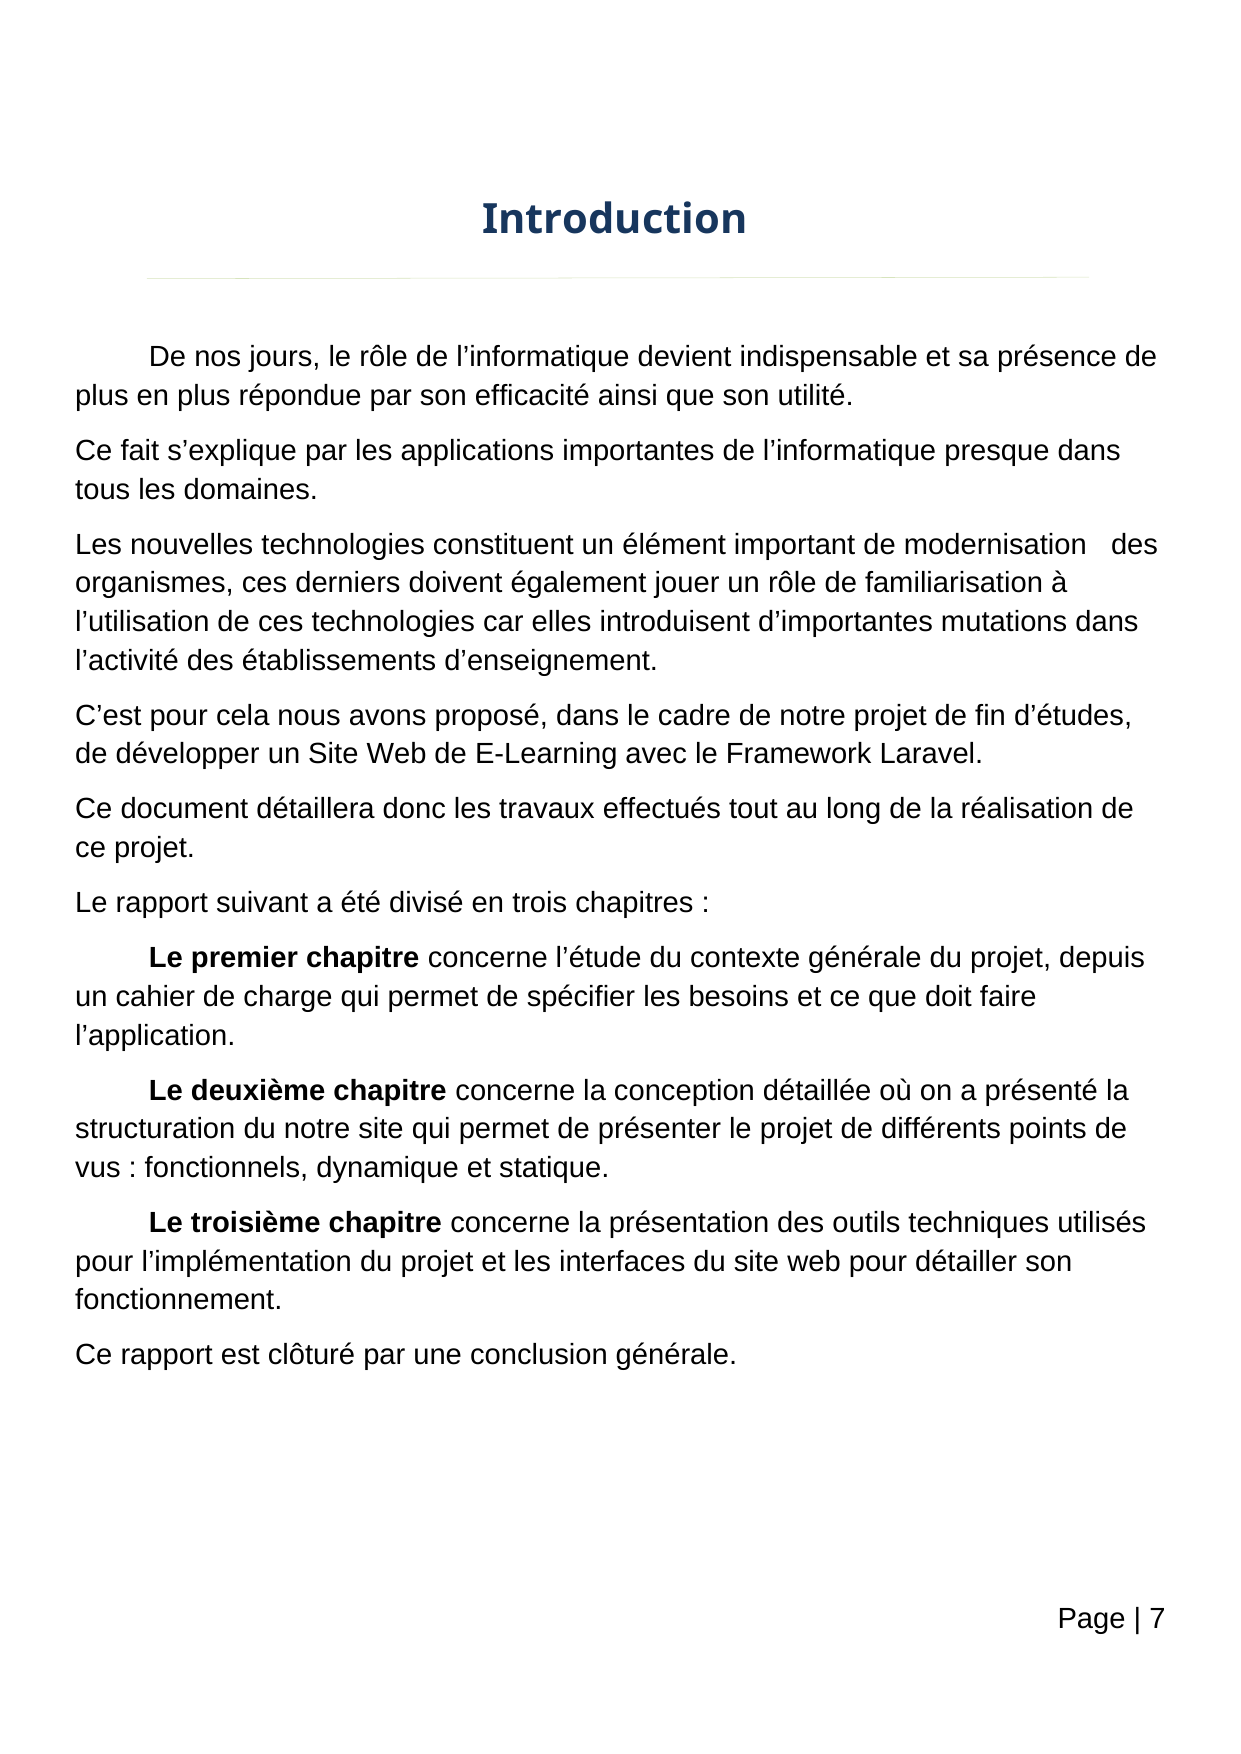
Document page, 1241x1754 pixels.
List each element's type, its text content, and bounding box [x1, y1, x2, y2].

text Le troisième chapitre concerne la présentation des outils techniques utilisés pour l’implémentation du projet et les interfaces du site web pour détailler son fonctionnement. [75, 1205, 1165, 1316]
subtitle Introduction [75, 189, 1165, 246]
text Le rapport suivant a été divisé en trois chapitres : [75, 885, 1165, 919]
text Ce fait s’explique par les applications importantes de l’informatique presque dans tous les domaines. [75, 433, 1165, 505]
text Les nouvelles technologies constituent un élément important de modernisation des organismes, ces derniers doivent également jouer un rôle de familiarisation à l’utilisation de ces technologies car elles introduisent d’importantes mutations dans l’activité des établissements d’enseignement. [75, 527, 1165, 676]
text Le premier chapitre concerne l’étude du contexte générale du projet, depuis un cahier de charge qui permet de spécifier les besoins et ce que doit faire l’application. [75, 940, 1165, 1051]
text C’est pour cela nous avons proposé, dans le cadre de notre projet de fin d’études, de développer un Site Web de E-Learning avec le Framework Laravel. [75, 698, 1165, 770]
text De nos jours, le rôle de l’informatique devient indispensable et sa présence de plus en plus répondue par son efficacité ainsi que son utilité. [75, 339, 1165, 411]
text Ce document détaillera donc les travaux effectués tout au long de la réalisation de ce projet. [75, 791, 1165, 863]
text Le deuxième chapitre concerne la conception détaillée où on a présenté la structuration du notre site qui permet de présenter le projet de différents points de vus : fonctionnels, dynamique et statique. [75, 1073, 1165, 1183]
text Ce rapport est clôturé par une conclusion générale. [75, 1337, 1165, 1371]
